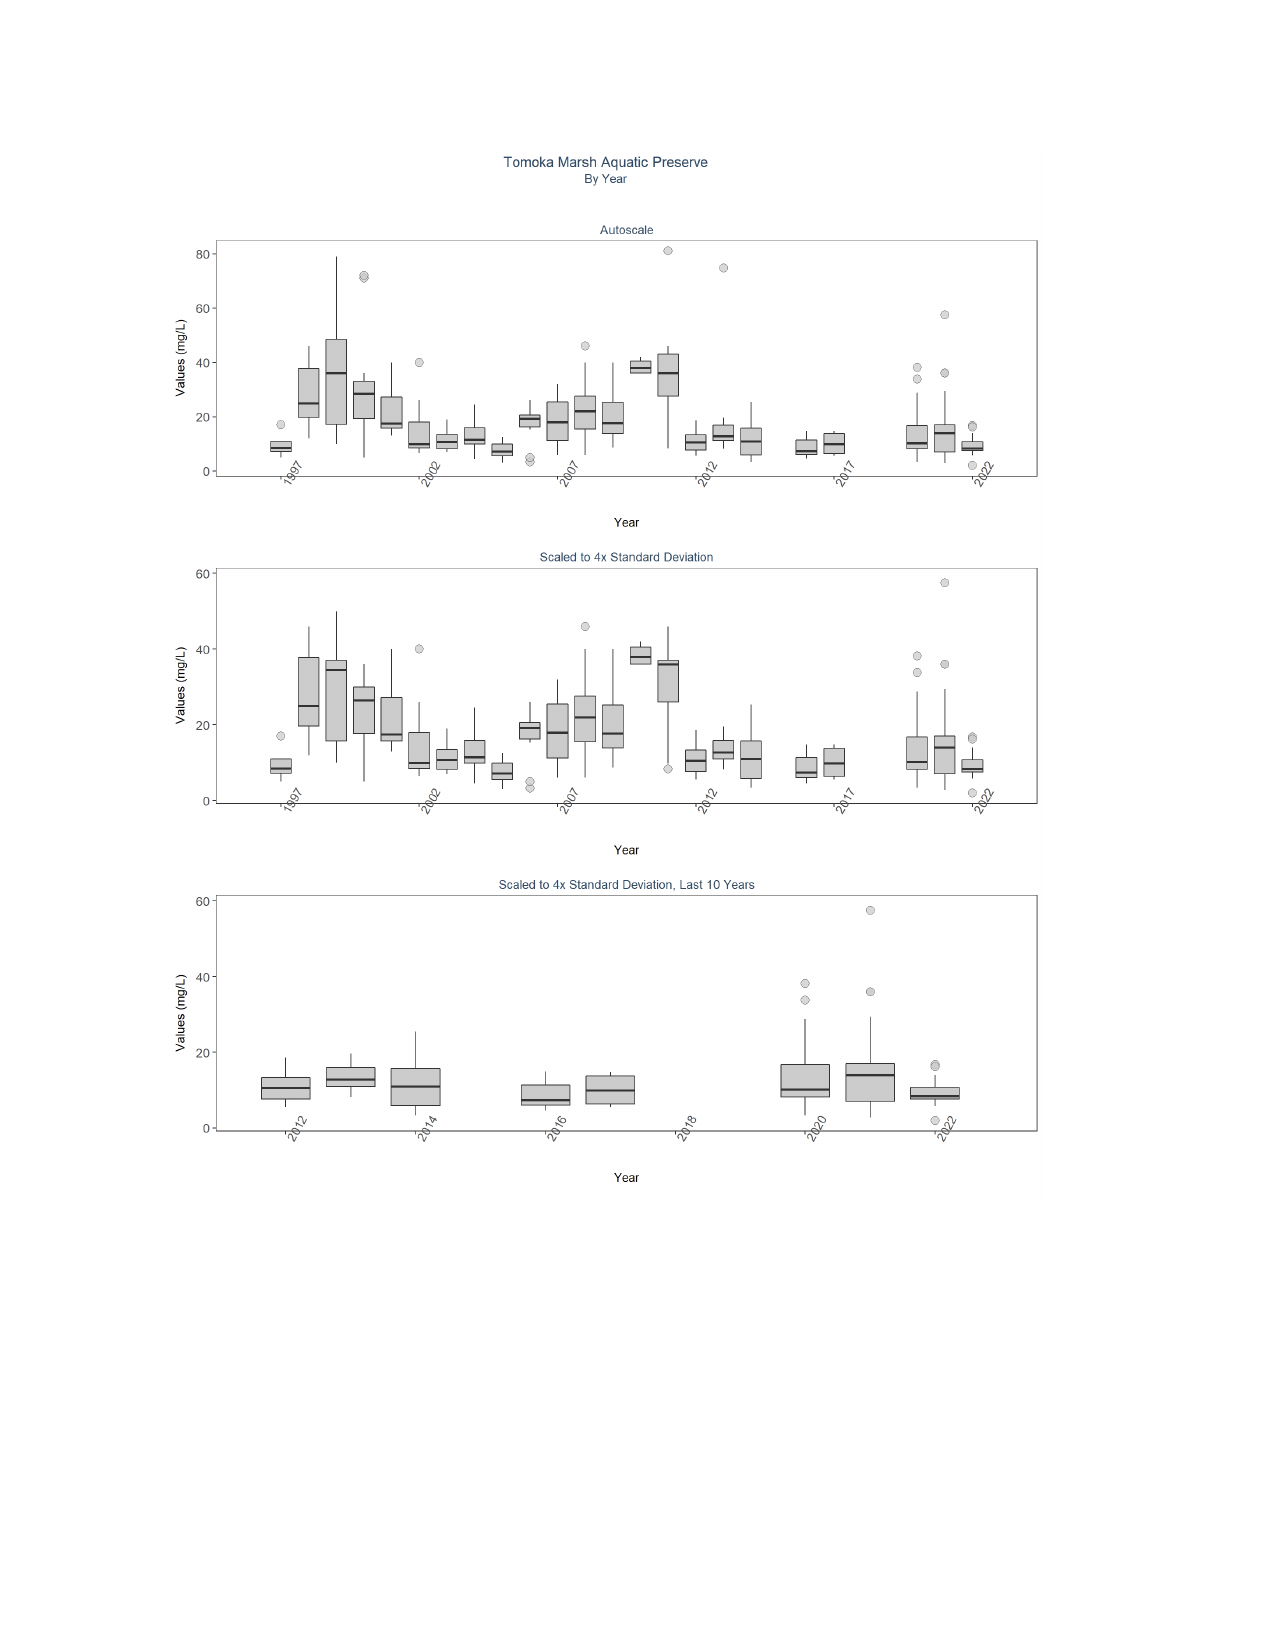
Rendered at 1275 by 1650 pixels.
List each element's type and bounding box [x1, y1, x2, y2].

picture [168, 150, 1044, 1200]
